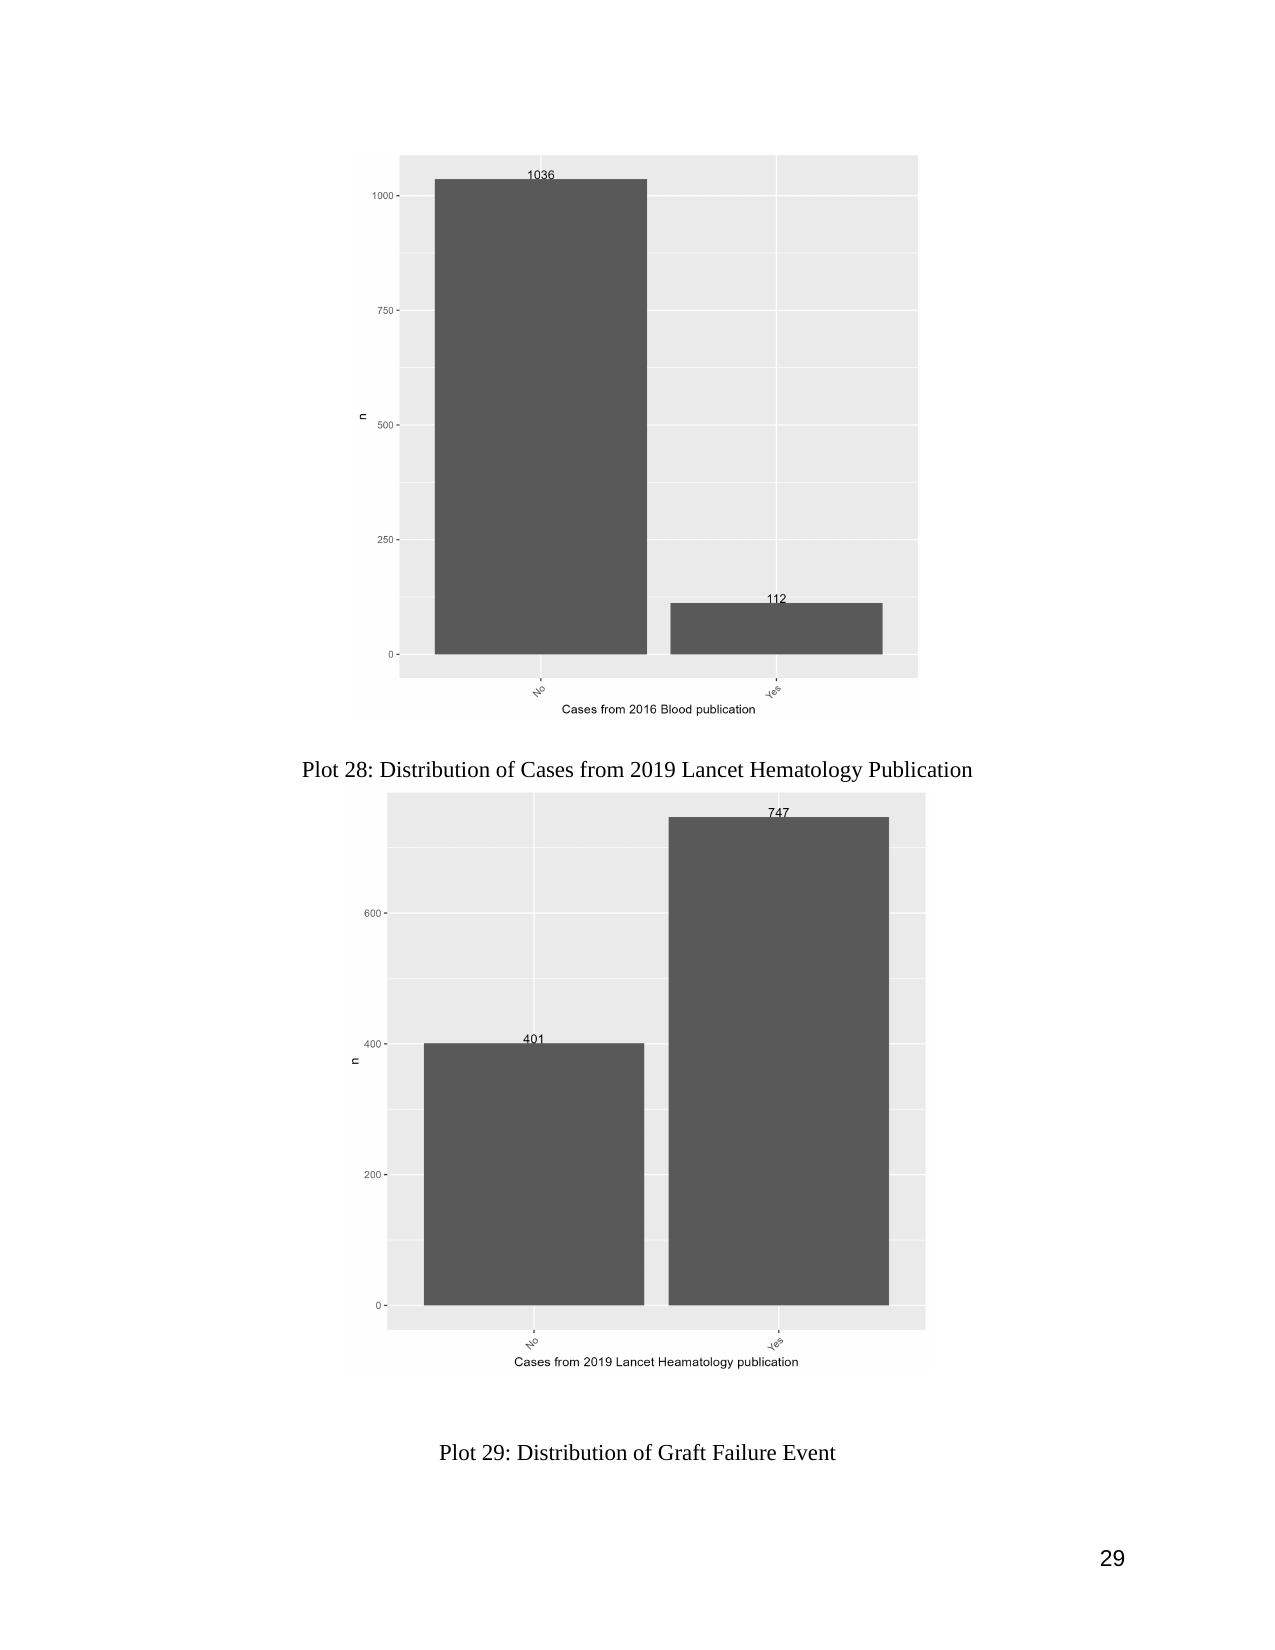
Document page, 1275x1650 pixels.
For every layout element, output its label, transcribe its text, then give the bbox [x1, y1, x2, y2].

picture [351, 150, 924, 722]
picture [343, 786, 932, 1375]
text Plot 29: Distribution of Graft Failure Event [150, 1439, 1125, 1465]
text Plot 28: Distribution of Cases from 2019 Lancet Hematology Publication [150, 756, 1125, 782]
